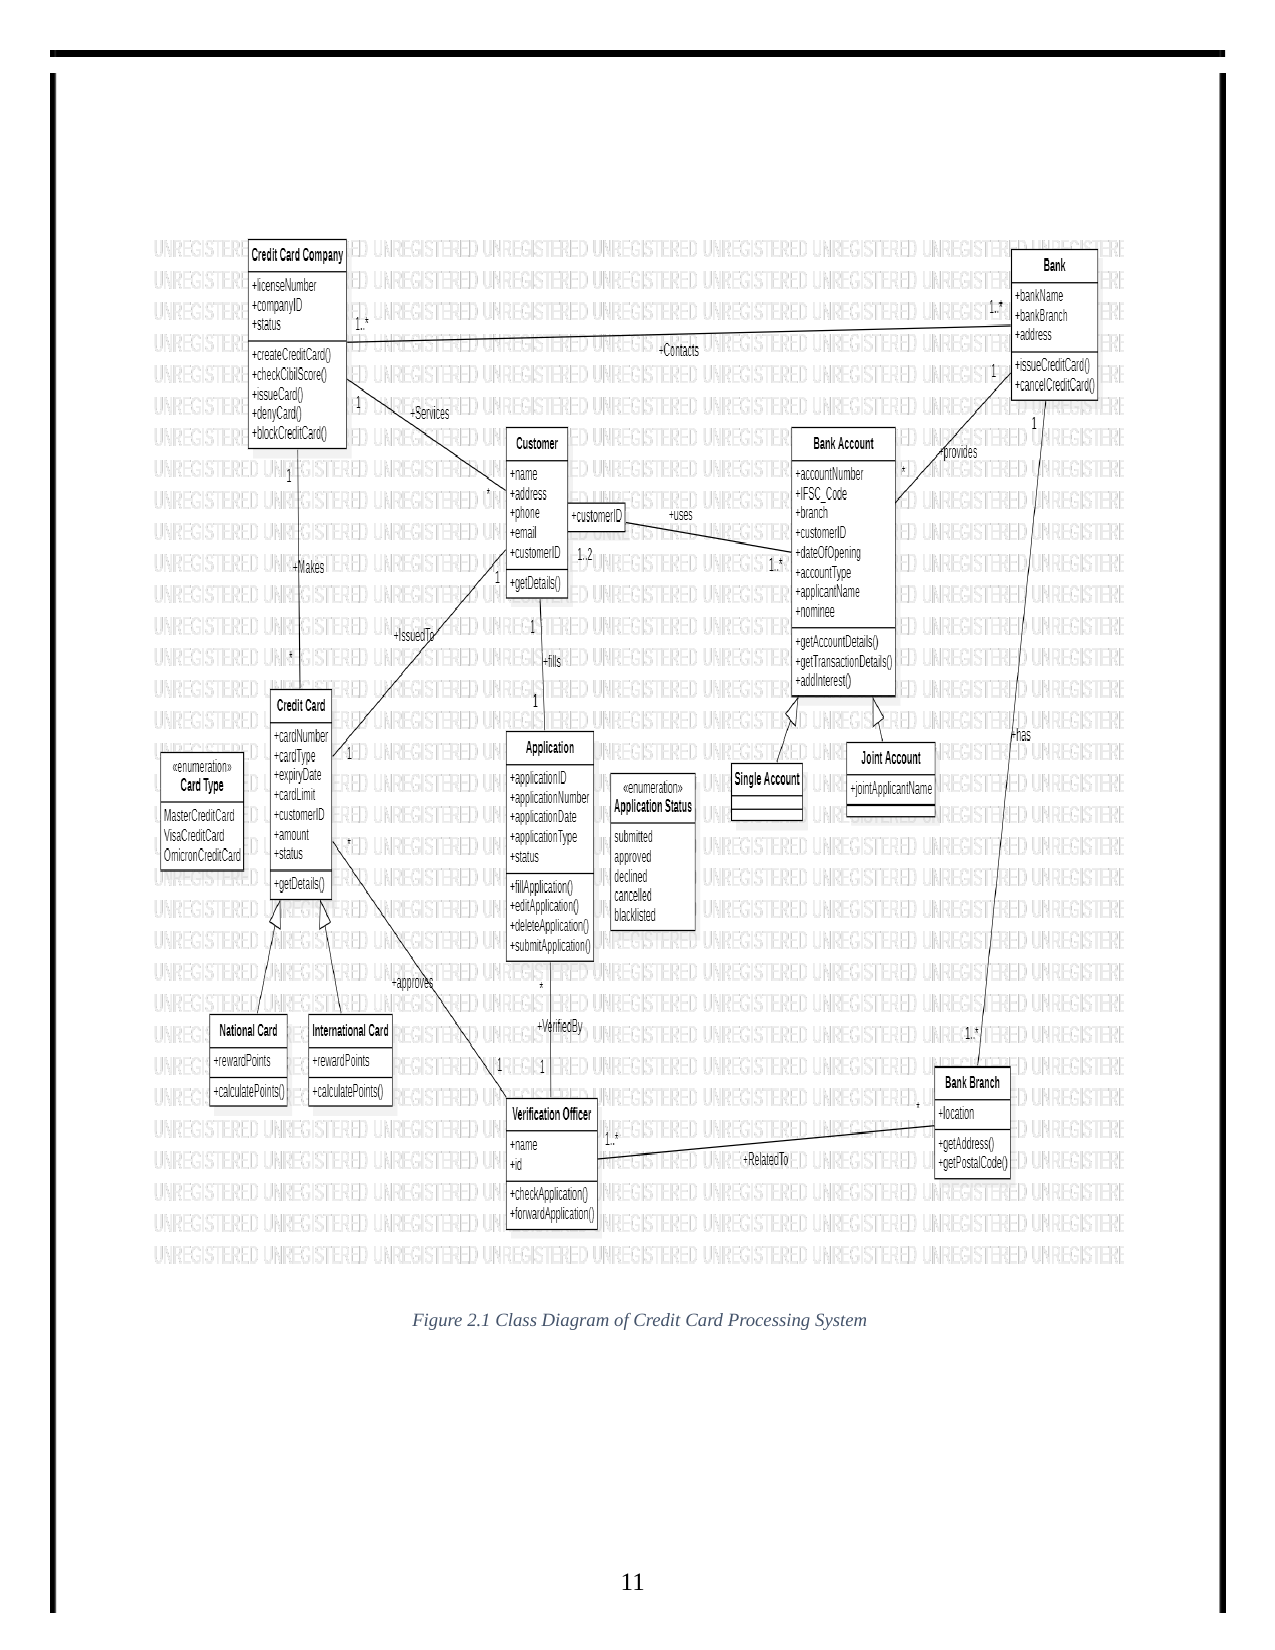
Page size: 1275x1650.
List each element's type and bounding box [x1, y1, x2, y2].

picture [50, 73, 1226, 1613]
picture [50, 50, 1225, 57]
